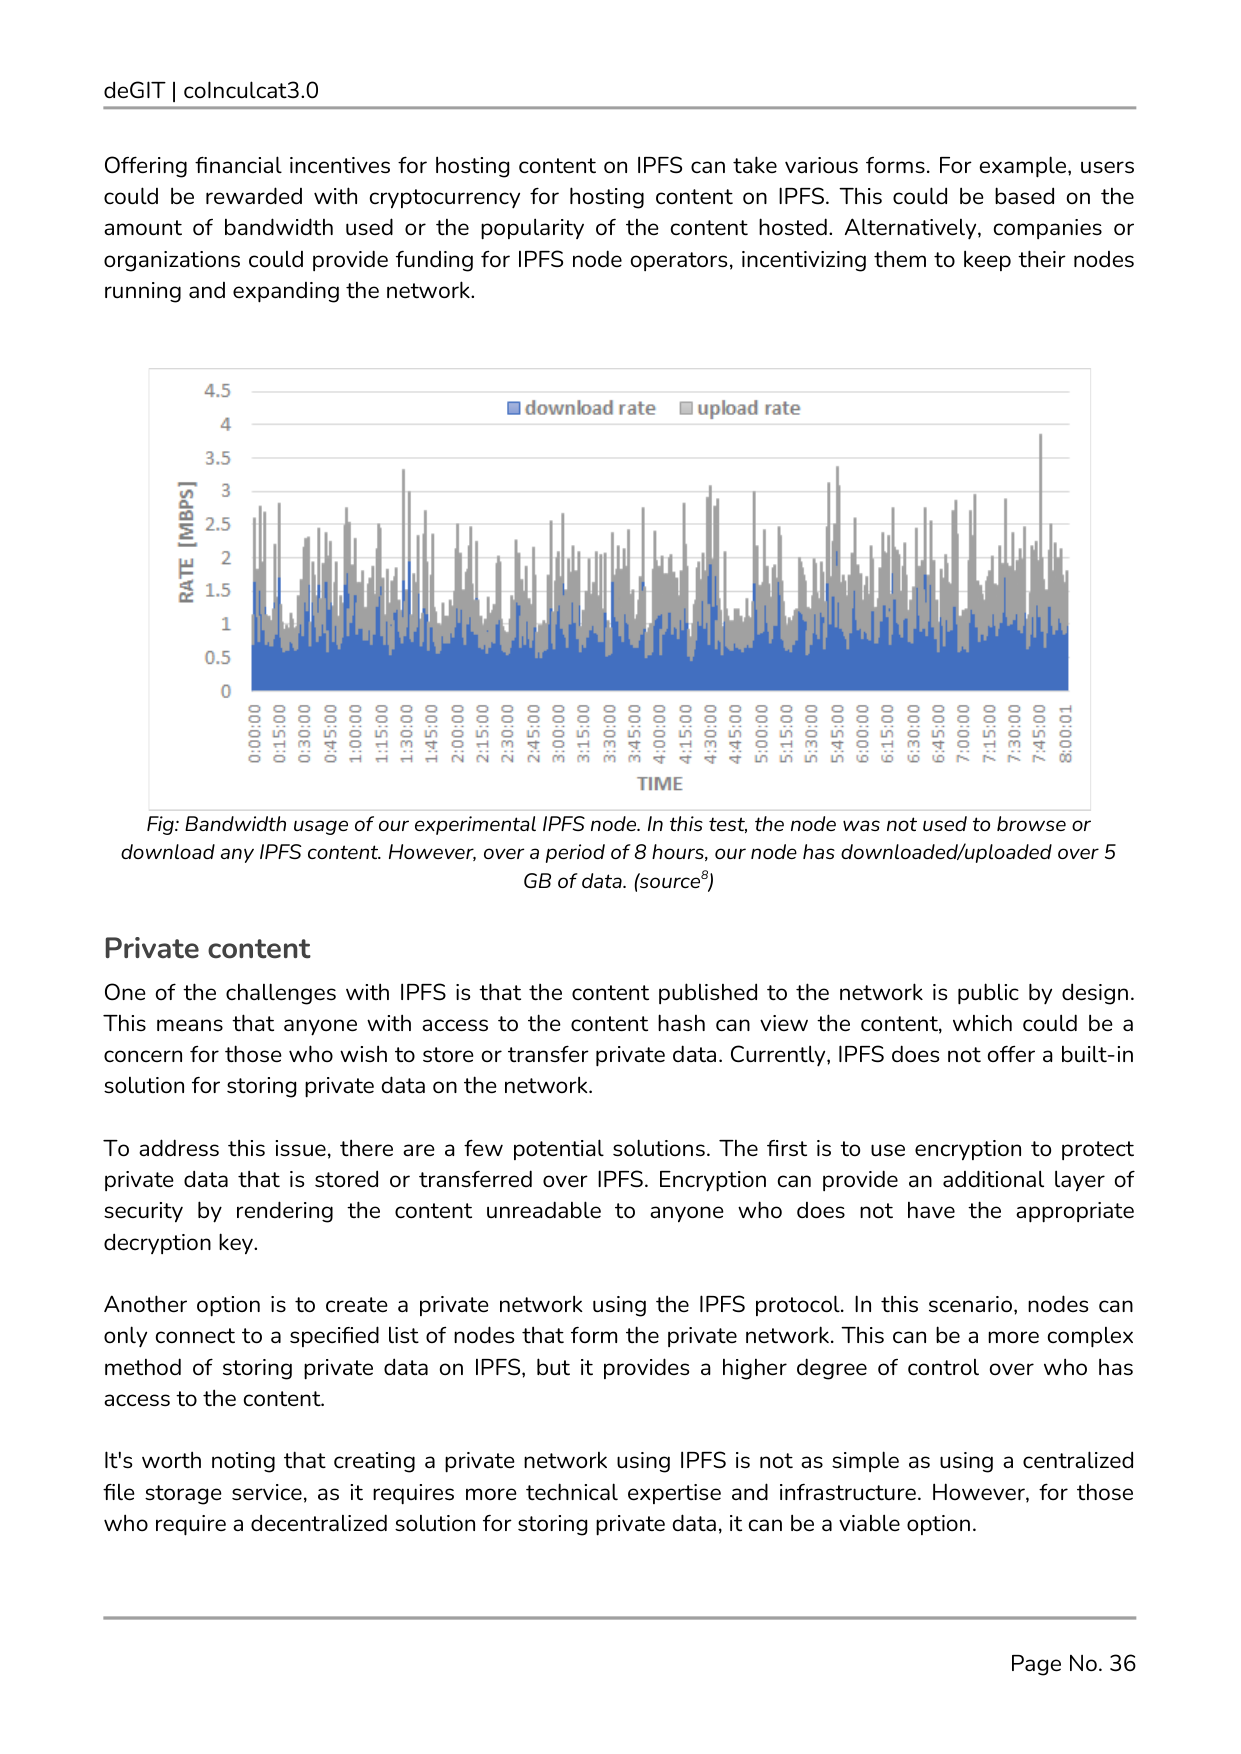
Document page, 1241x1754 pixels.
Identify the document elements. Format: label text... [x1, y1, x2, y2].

text It's worth noting that creating a private network using IPFS is not as simple as using a centralized file storage service, as it requires more technical expertise and infrastructure. However, for those who require a decentralized solution for storing private data, it can be a viable option. [103, 1446, 1136, 1539]
text Offering financial incentives for hosting content on IPFS can take various forms. For example, users could be rewarded with cryptocurrency for hosting content on IPFS. This could be based on the amount of bandwidth used or the popularity of the content hosted. Alternatively, companies or organizations could provide funding for IPFS node operators, incentivizing them to keep their nodes running and expanding the network. [103, 150, 1136, 306]
subtitle Fig: Bandwidth usage of our experimental IPFS node. In this test, the node was not used to browse or download any IPFS content. However, over a period of 8 hours, our node has downloaded/uploaded over 5 GB of data. (source8) [103, 810, 1136, 896]
text Another option is to create a private network using the IPFS protocol. In this scenario, nodes can only connect to a specified list of nodes that form the private network. This can be a more complex method of storing private data on IPFS, but it provides a higher degree of control over who has access to the content. [103, 1289, 1136, 1414]
subtitle Private content [103, 929, 1136, 969]
text One of the challenges with IPFS is that the content published to the network is public by design. This means that anyone with access to the content hash can view the content, which could be a concern for those who wish to store or transfer private data. Currently, IPFS does not offer a built-in solution for storing private data on the network. [103, 977, 1136, 1102]
picture [148, 368, 1092, 811]
text To address this issue, there are a few potential solutions. The first is to use encryption to protect private data that is stored or transferred over IPFS. Encryption can provide an additional layer of security by rendering the content unreadable to anyone who does not have the appropriate decryption key. [103, 1133, 1136, 1258]
